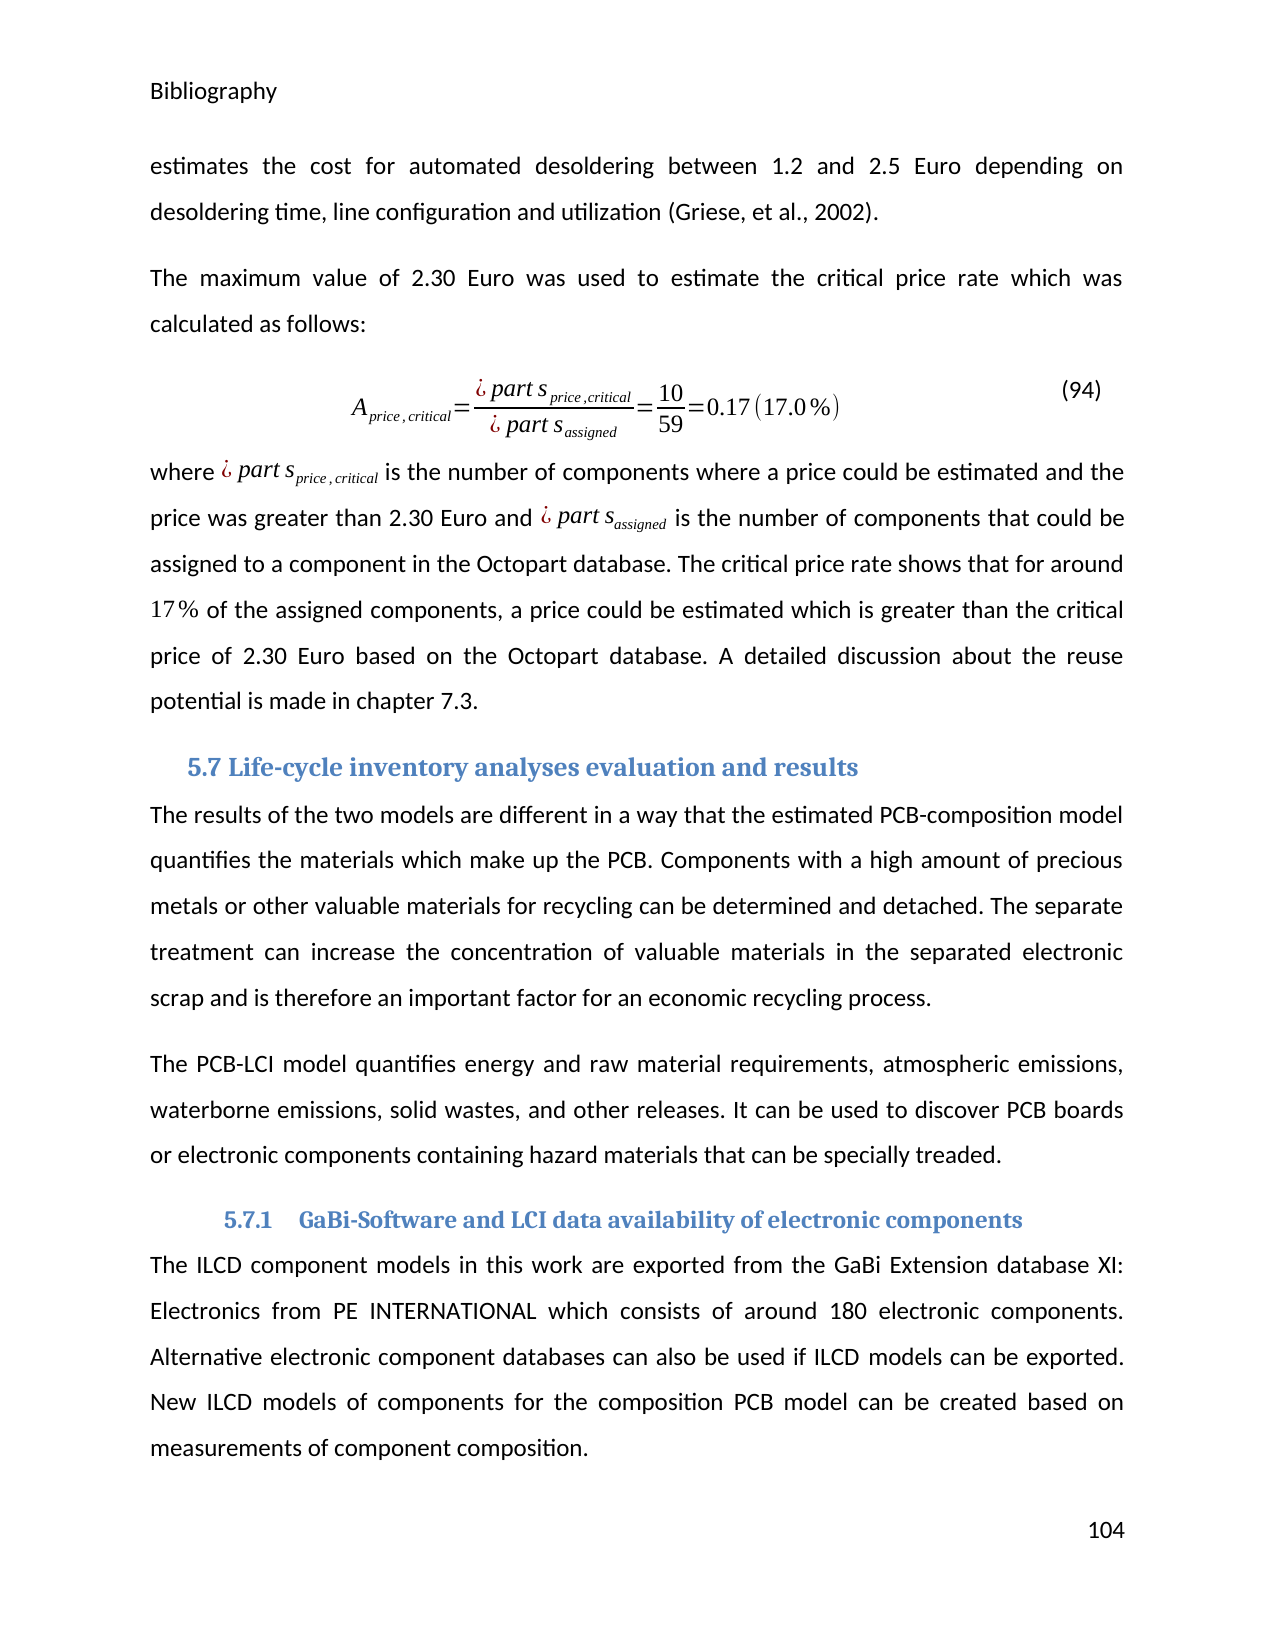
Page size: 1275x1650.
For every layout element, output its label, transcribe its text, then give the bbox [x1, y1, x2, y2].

text where is the number of components where a price could be estimated and the price was greater than 2.30 Euro and is the number of components that could be assigned to a component in the Octopart database. The critical price rate shows that for around of the assigned components, a price could be estimated which is greater than the critical price of 2.30 Euro based on the Octopart database. A detailed discussion about the reuse potential is made in chapter 7.3. [150, 455, 1125, 716]
text The maximum value of 2.30 Euro was used to estimate the critical price rate which was calculated as follows: [150, 262, 1125, 338]
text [150, 150, 1125, 226]
subtitle GaBi-Software and LCI data availability of electronic components [224, 1206, 1125, 1235]
subtitle Life-cycle inventory analyses evaluation and results [187, 752, 1125, 783]
text The ILCD component models in this work are exported from the GaBi Extension database XI: Electronics from PE INTERNATIONAL which consists of around 180 electronic components. Alternative electronic component databases can also be used if ILCD models can be exported. New ILCD models of components for the composition PCB model can be created based on measurements of component composition. [150, 1249, 1125, 1463]
text The PCB-LCI model quantifies energy and raw material requirements, atmospheric emissions, waterborne emissions, solid wastes, and other releases. It can be used to discover PCB boards or electronic components containing hazard materials that can be specially treaded. [150, 1048, 1125, 1170]
text The results of the two models are different in a way that the estimated PCB-composition model quantifies the materials which make up the PCB. Components with a high amount of precious metals or other valuable materials for recycling can be determined and detached. The separate treatment can increase the concentration of valuable materials in the separated electronic scrap and is therefore an important factor for an economic recycling process. [150, 799, 1125, 1012]
table_header [139, 375, 1050, 455]
